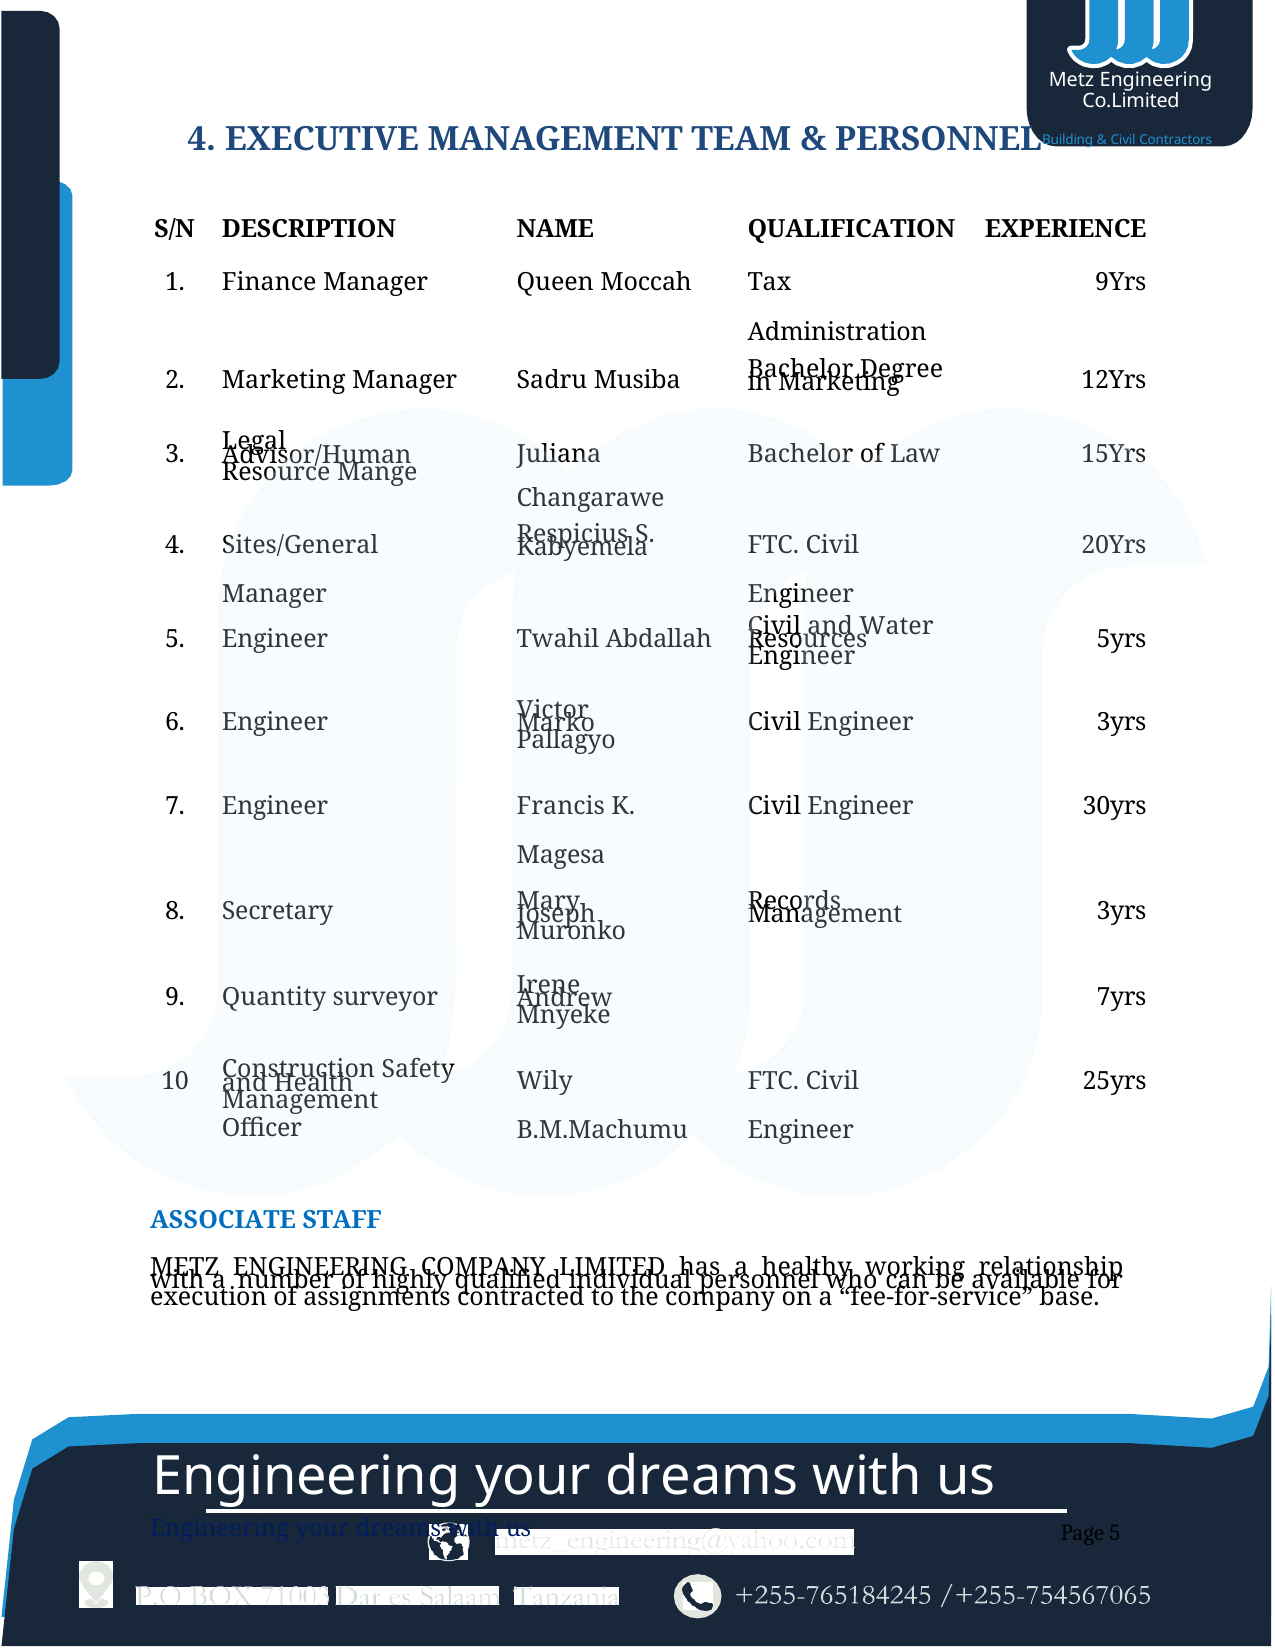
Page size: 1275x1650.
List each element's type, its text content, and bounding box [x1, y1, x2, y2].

picture [61, 403, 1211, 1199]
table_header QUALIFICATION [730, 210, 966, 252]
picture [495, 1528, 855, 1555]
list EXECUTIVE MANAGEMENT TEAM & PERSONNELBuilding & Civil Contractors [187, 113, 1267, 160]
table_cell Sadru Musiba [486, 350, 729, 403]
picture [459, 1523, 464, 1533]
text METZ ENGINEERING COMPANY LIMITED has a healthy working relationship with a number of highly qualified individual personnel who can be available for execution of assignments contracted to the company on a “fee-for-service” base. [150, 1261, 1124, 1312]
table_cell Marketing Manager [210, 350, 486, 403]
table_cell Finance Manager [210, 252, 486, 350]
table_cell Tax Administration [730, 252, 966, 350]
table_header NAME [486, 210, 729, 252]
table_cell Bachelor Degree in Marketing [730, 350, 966, 403]
picture [513, 1586, 619, 1605]
table_cell Queen Moccah [486, 252, 729, 350]
table_cell 9Yrs [966, 252, 1151, 350]
text Metz Engineering Co.Limited [1048, 69, 1267, 113]
picture [135, 1586, 329, 1605]
table_header S/N [146, 210, 210, 252]
table_cell 2. [146, 350, 210, 403]
table_cell 12Yrs [966, 350, 1151, 403]
table_header DESCRIPTION [210, 210, 486, 252]
picture [335, 1586, 500, 1605]
picture [79, 1561, 113, 1608]
picture [682, 1582, 713, 1611]
table_cell 1. [146, 252, 210, 350]
picture [429, 1523, 468, 1560]
picture [451, 1523, 457, 1533]
text ASSOCIATE STAFF [150, 1183, 1267, 1240]
table_header EXPERIENCE [966, 210, 1151, 252]
